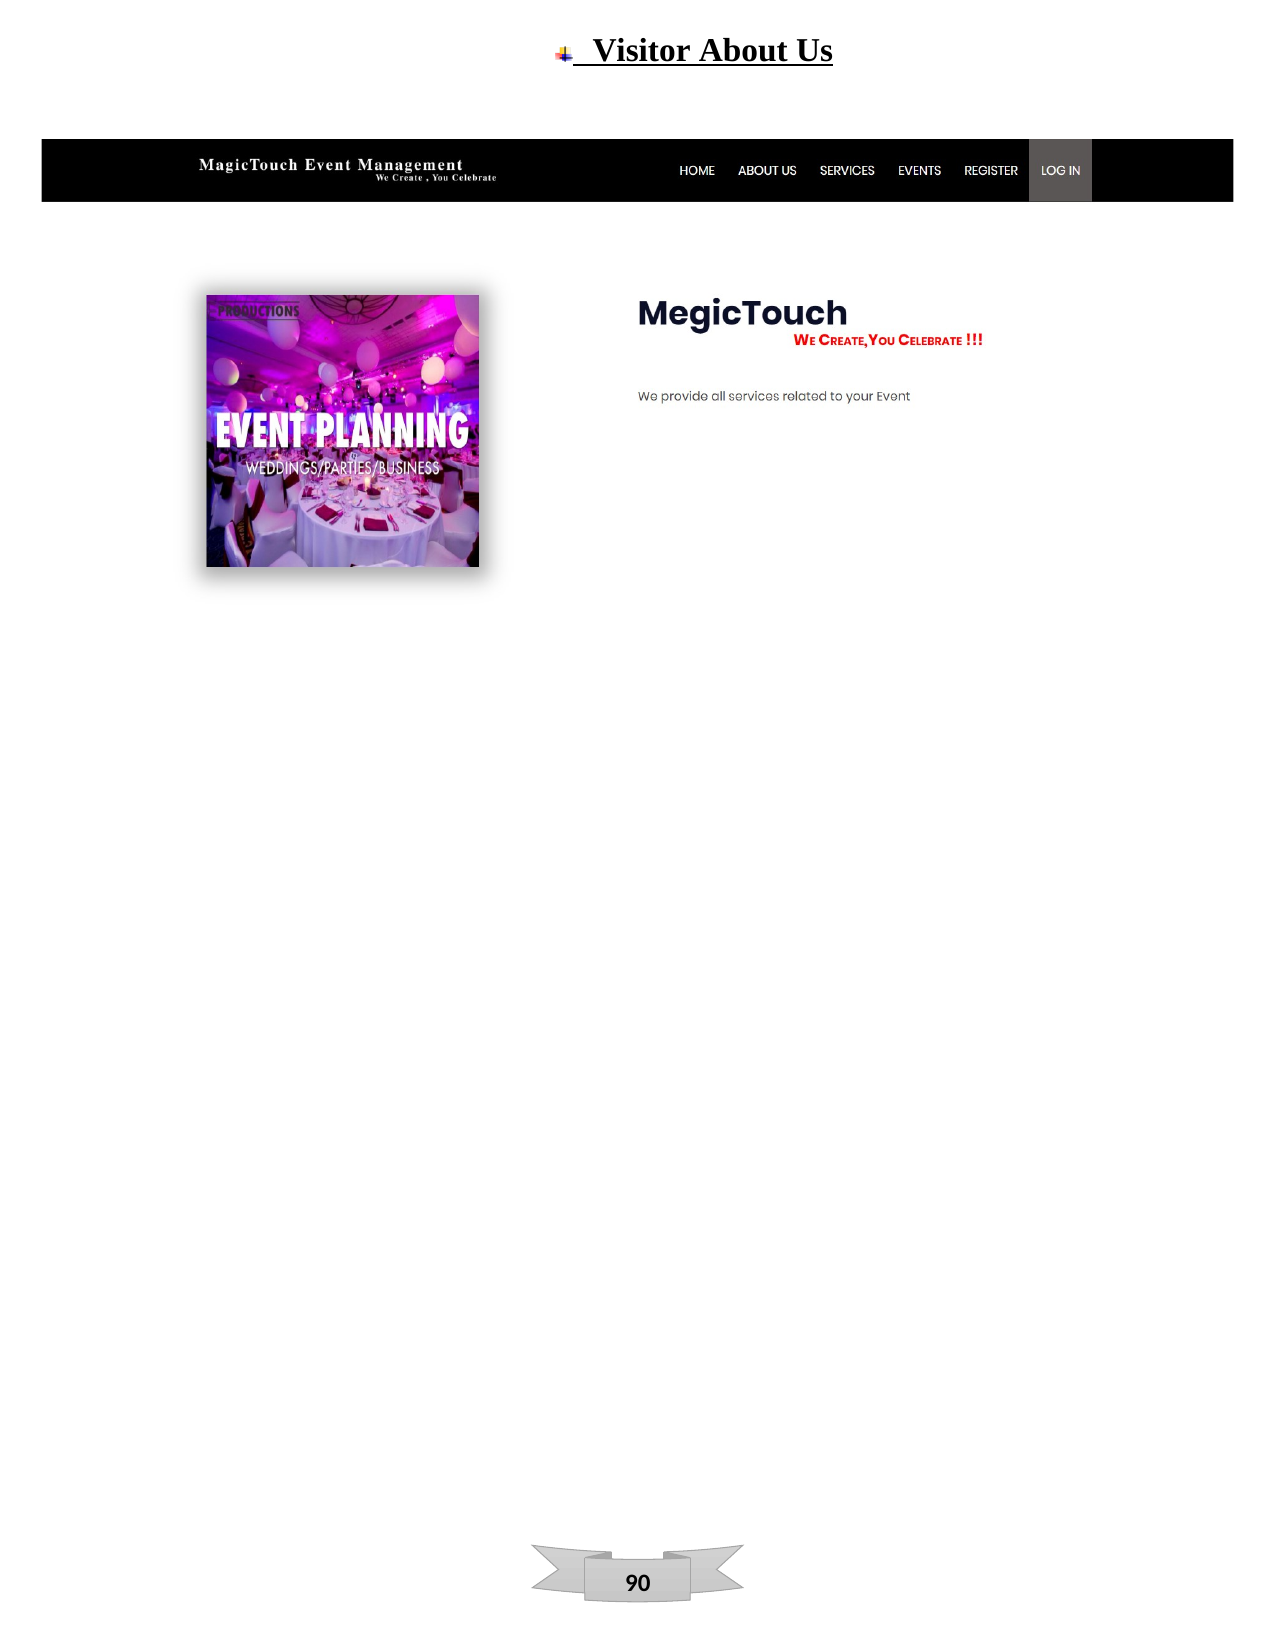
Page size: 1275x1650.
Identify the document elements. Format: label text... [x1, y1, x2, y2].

list Visitor About Us [262, 31, 1125, 69]
picture [41, 139, 1234, 818]
picture [555, 45, 573, 62]
